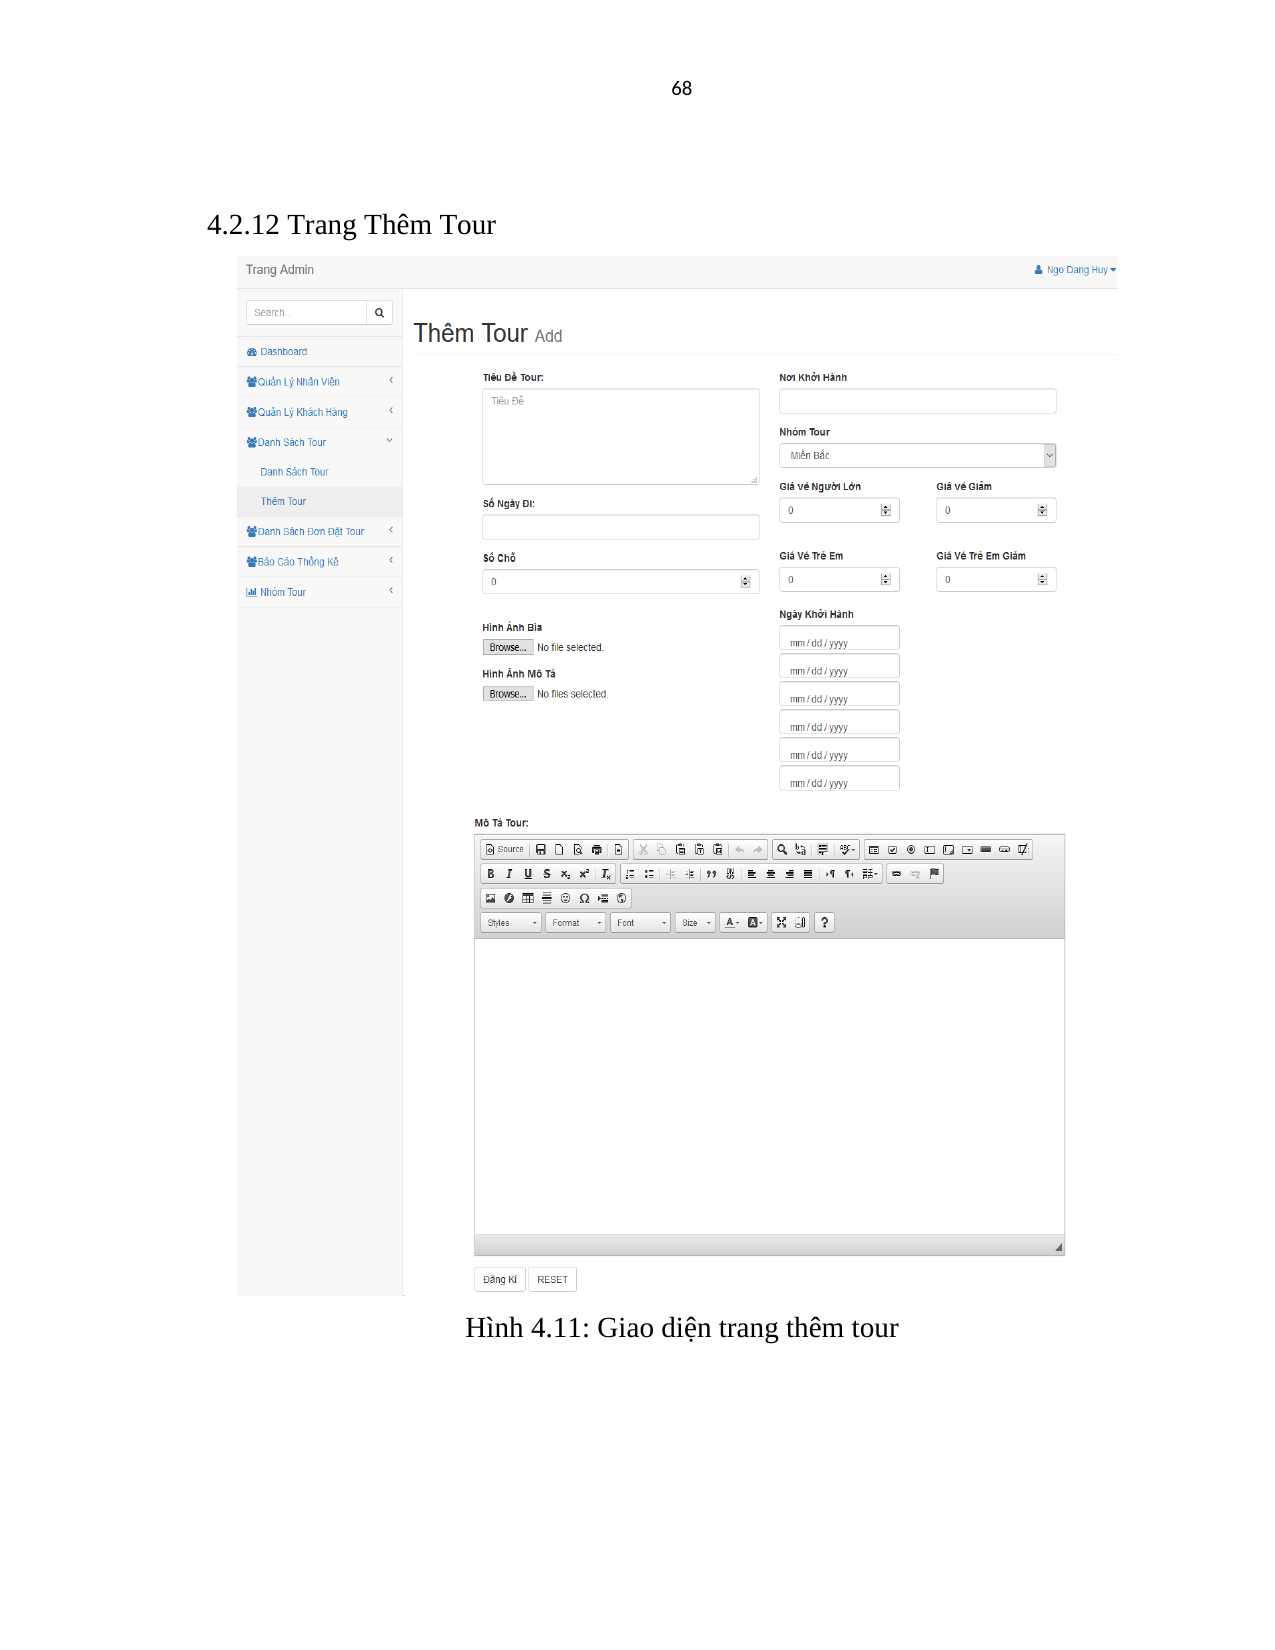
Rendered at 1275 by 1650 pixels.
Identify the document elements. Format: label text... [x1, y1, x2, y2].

picture [236, 256, 1118, 1296]
text Hình 4.11: Giao diện trang thêm tour [207, 1310, 1157, 1344]
text 4.2.12 Trang Thêm Tour [207, 207, 1157, 240]
